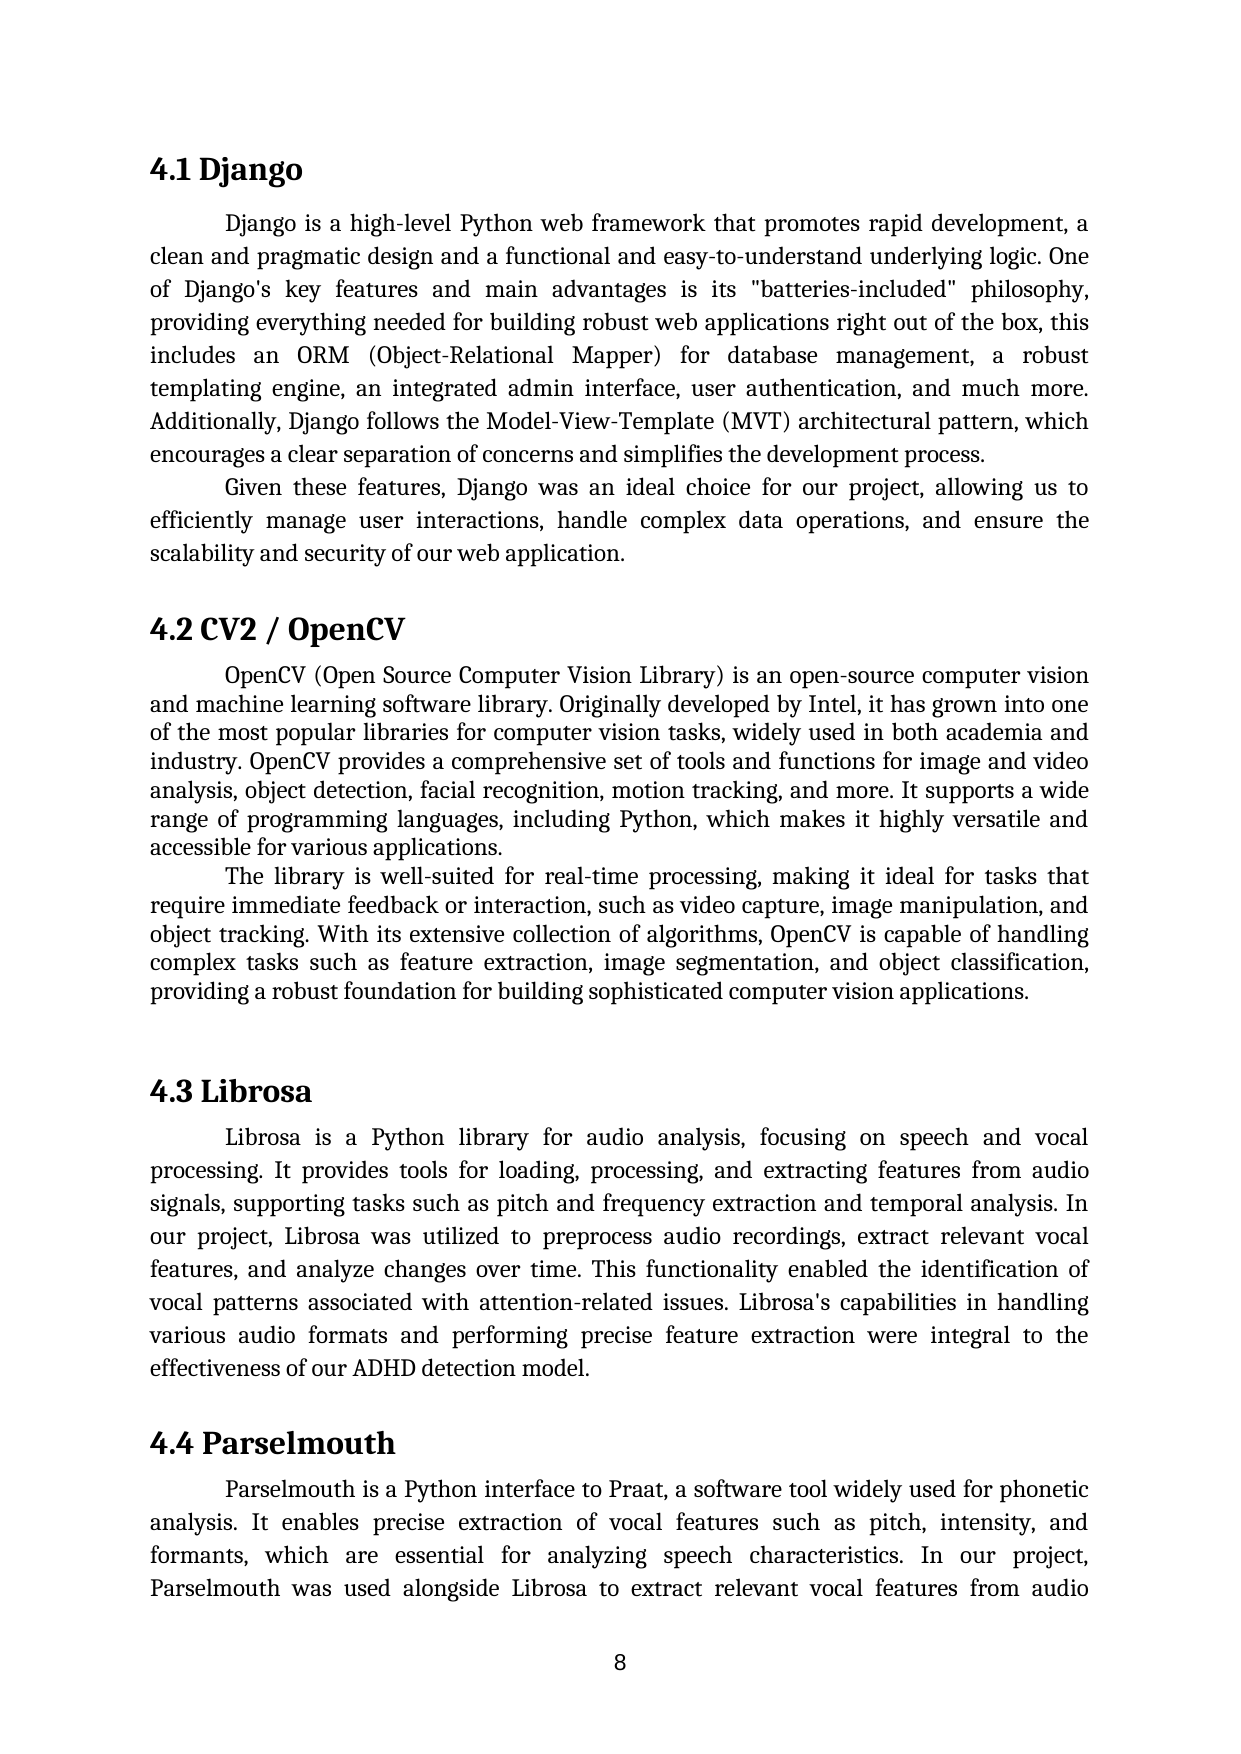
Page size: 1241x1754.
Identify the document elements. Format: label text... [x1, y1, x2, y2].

subtitle 4.1 Django [150, 150, 1090, 188]
text Given these features, Django was an ideal choice for our project, allowing us to efficiently manage user interactions, handle complex data operations, and ensure the scalability and security of our web application. [150, 473, 1090, 568]
subtitle 4.3 Librosa [150, 1072, 1090, 1110]
subtitle 4.2 CV2 / OpenCV [150, 610, 1090, 648]
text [150, 1475, 1090, 1603]
text OpenCV (Open Source Computer Vision Library) is an open-source computer vision and machine learning software library. Originally developed by Intel, it has grown into one of the most popular libraries for computer vision tasks, widely used in both academia and industry. OpenCV provides a comprehensive set of tools and functions for image and video analysis, object detection, facial recognition, motion tracking, and more. It supports a wide range of programming languages, including Python, which makes it highly versatile and accessible for various applications. [150, 661, 1090, 862]
text Django is a high-level Python web framework that promotes rapid development, a clean and pragmatic design and a functional and easy-to-understand underlying logic. One of Django's key features and main advantages is its "batteries-included" philosophy, providing everything needed for building robust web applications right out of the box, this includes an ORM (Object-Relational Mapper) for database management, a robust templating engine, an integrated admin interface, user authentication, and much more. Additionally, Django follows the Model-View-Template (MVT) architectural pattern, which encourages a clear separation of concerns and simplifies the development process. [150, 209, 1090, 469]
text The library is well-suited for real-time processing, making it ideal for tasks that require immediate feedback or interaction, such as video capture, image manipulation, and object tracking. With its extensive collection of algorithms, OpenCV is capable of handling complex tasks such as feature extraction, image segmentation, and object classification, providing a robust foundation for building sophisticated computer vision applications. [150, 862, 1090, 1006]
text Librosa is a Python library for audio analysis, focusing on speech and vocal processing. It provides tools for loading, processing, and extracting features from audio signals, supporting tasks such as pitch and frequency extraction and temporal analysis. In our project, Librosa was utilized to preprocess audio recordings, extract relevant vocal features, and analyze changes over time. This functionality enabled the identification of vocal patterns associated with attention-related issues. Librosa's capabilities in handling various audio formats and performing precise feature extraction were integral to the effectiveness of our ADHD detection model. [150, 1123, 1090, 1383]
subtitle 4.4 Parselmouth [150, 1424, 1090, 1463]
